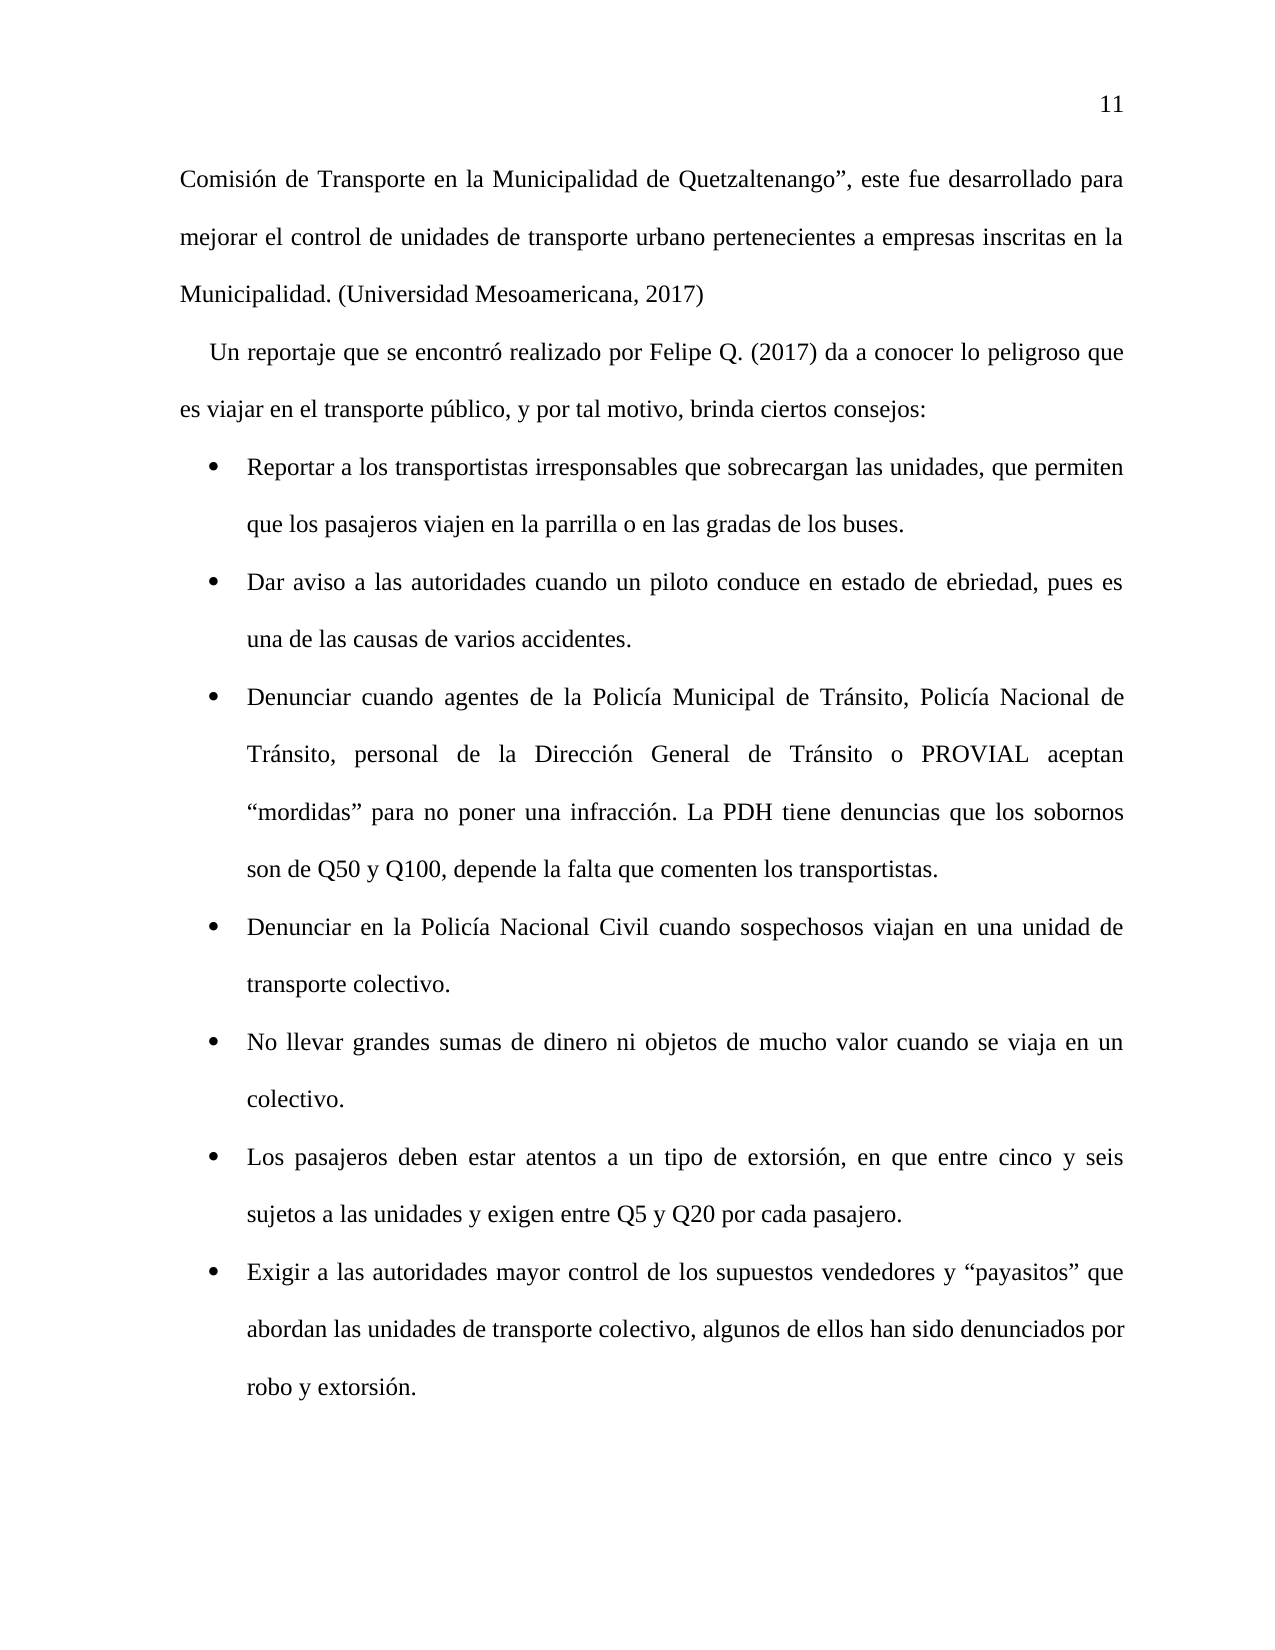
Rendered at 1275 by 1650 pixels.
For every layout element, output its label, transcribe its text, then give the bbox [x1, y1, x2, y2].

text Un reportaje que se encontró realizado por Felipe Q. (2017) da a conocer lo peligroso que es viajar en el transporte público, y por tal motivo, brinda ciertos consejos: [179, 337, 1125, 423]
list Exigir a las autoridades mayor control de los supuestos vendedores y “payasitos” que abordan las unidades de transporte colectivo, algunos de ellos han sido denunciados por robo y extorsión. [209, 1257, 1125, 1401]
list Los pasajeros deben estar atentos a un tipo de extorsión, en que entre cinco y seis sujetos a las unidades y exigen entre Q5 y Q20 por cada pasajero. [209, 1142, 1125, 1228]
list Denunciar en la Policía Nacional Civil cuando sospechosos viajan en una unidad de transporte colectivo. [209, 912, 1125, 998]
list Dar aviso a las autoridades cuando un piloto conduce en estado de ebriedad, pues es una de las causas de varios accidentes. [209, 567, 1125, 653]
list No llevar grandes sumas de dinero ni objetos de mucho valor cuando se viaja en un colectivo. [209, 1027, 1125, 1113]
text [179, 164, 1125, 308]
list Reportar a los transportistas irresponsables que sobrecargan las unidades, que permiten que los pasajeros viajen en la parrilla o en las gradas de los buses. [209, 452, 1125, 538]
list Denunciar cuando agentes de la Policía Municipal de Tránsito, Policía Nacional de Tránsito, personal de la Dirección General de Tránsito o PROVIAL aceptan “mordidas” para no poner una infracción. La PDH tiene denuncias que los sobornos son de Q50 y Q100, depende la falta que comenten los transportistas. [209, 682, 1125, 883]
